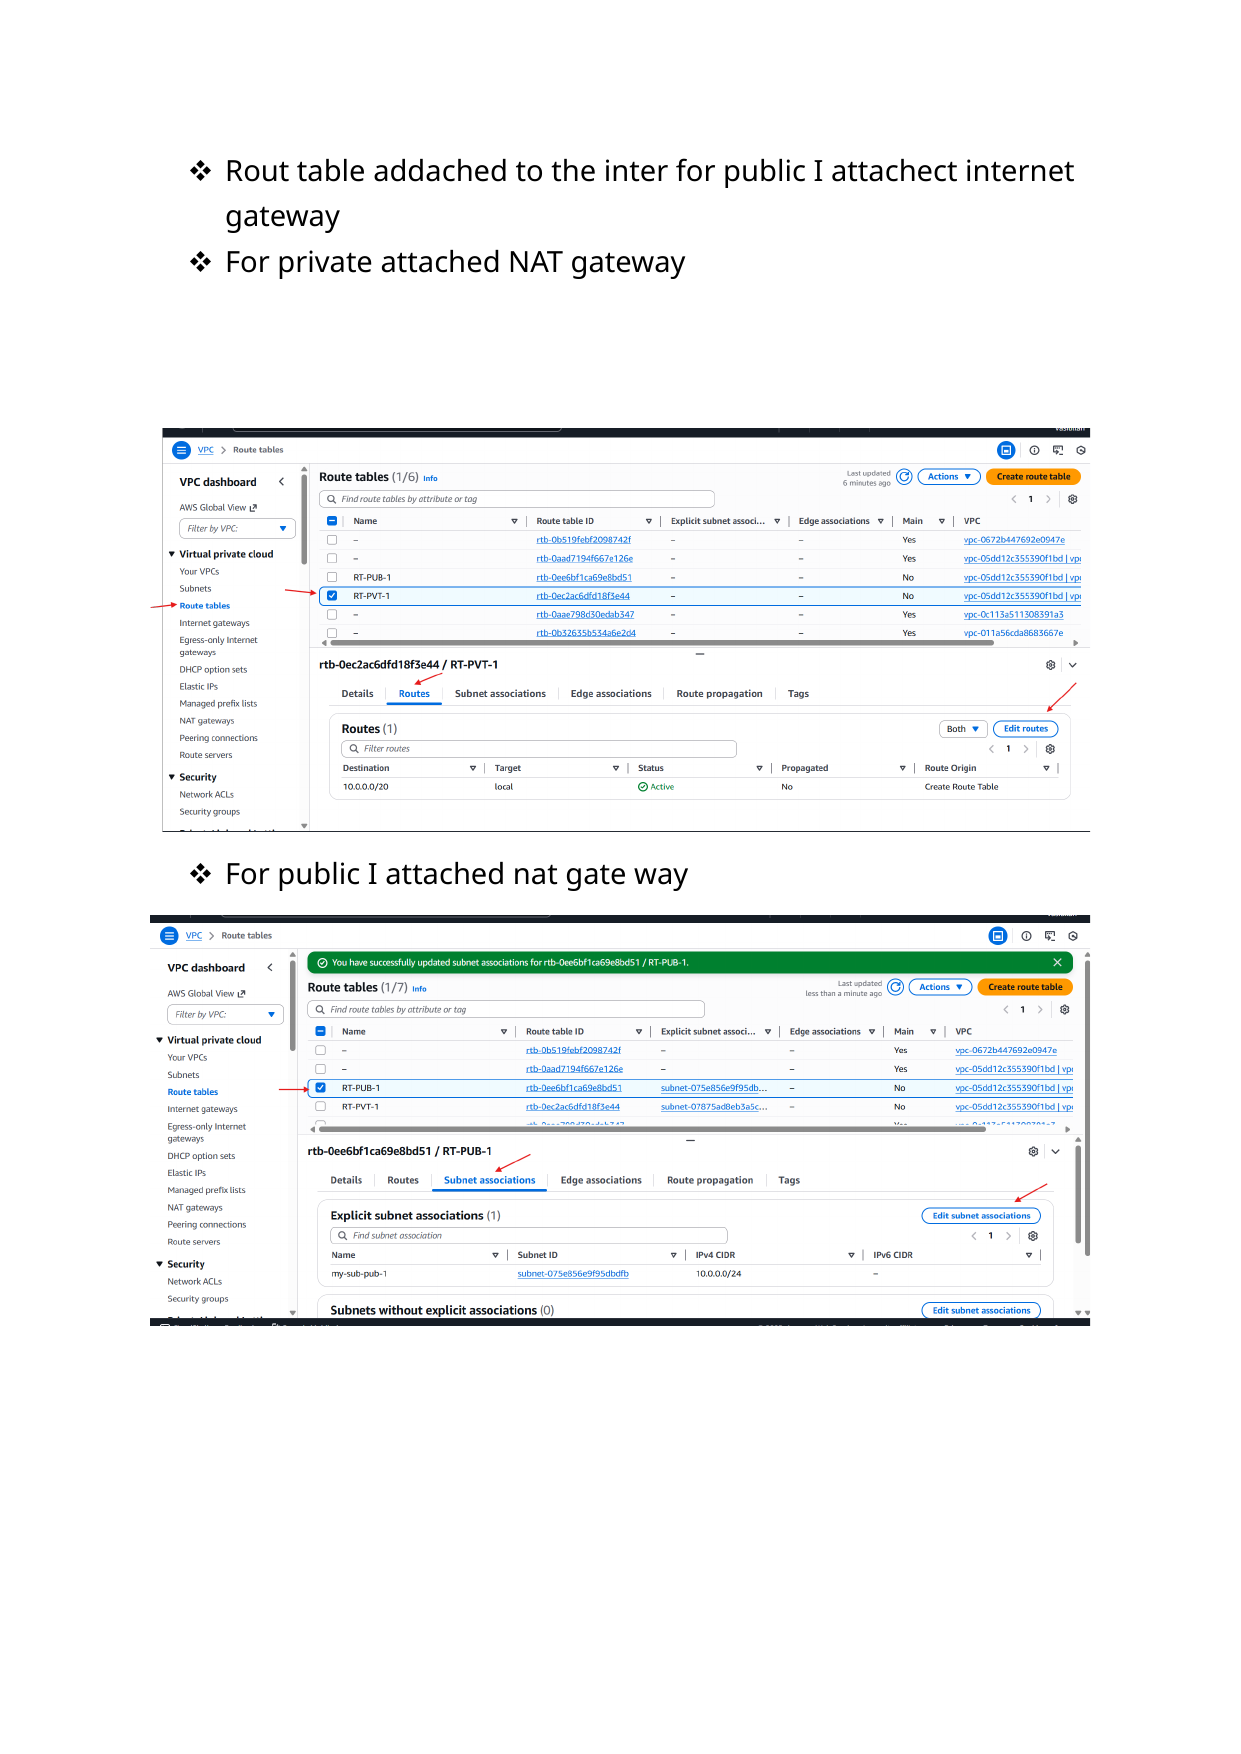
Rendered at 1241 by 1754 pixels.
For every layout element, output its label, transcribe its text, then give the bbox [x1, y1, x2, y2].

list For private attached NAT gateway [187, 241, 1090, 281]
picture [150, 428, 1091, 832]
picture [150, 915, 1091, 1326]
list For public I attached nat gate way [187, 853, 1090, 893]
list Rout table addached to the inter for public I attachect internet gateway [187, 150, 1090, 235]
